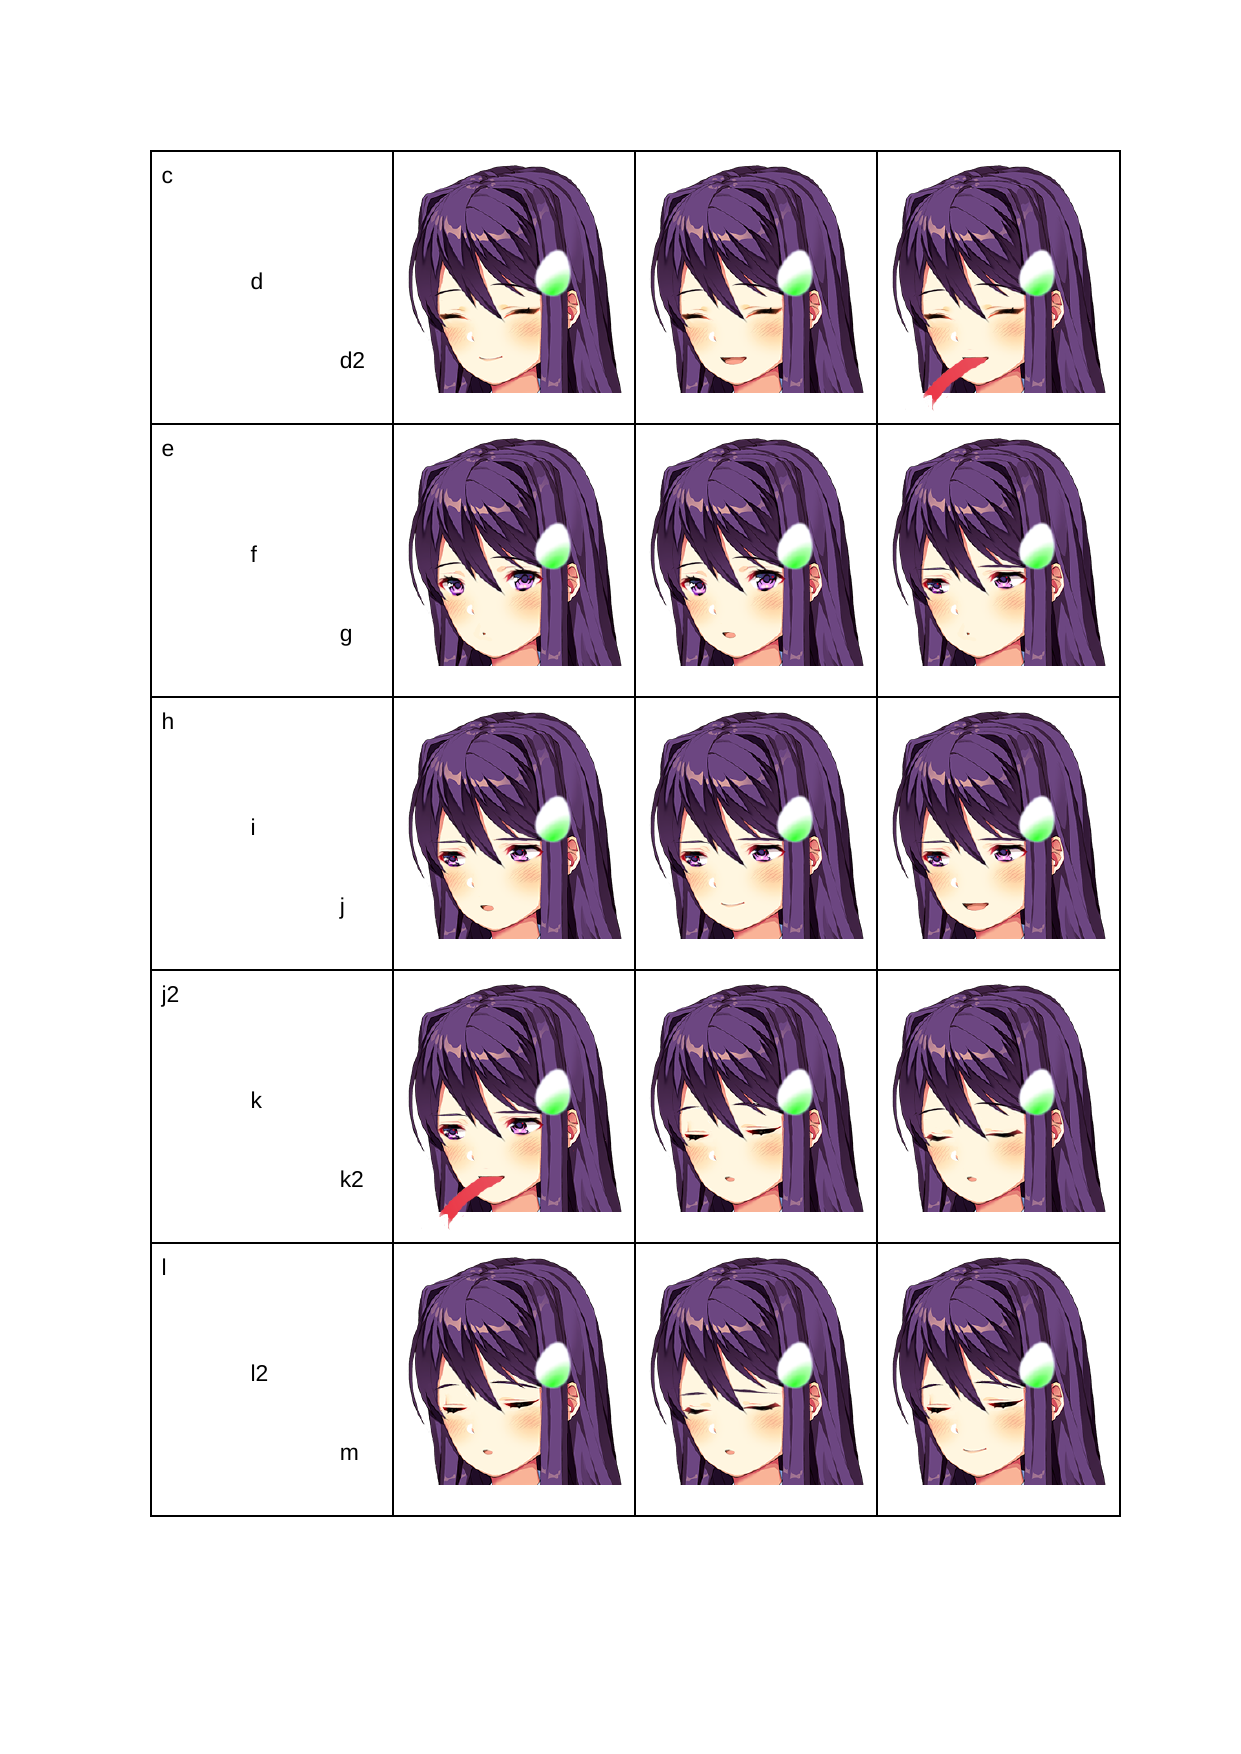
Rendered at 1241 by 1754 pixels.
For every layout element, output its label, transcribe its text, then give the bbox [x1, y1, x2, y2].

table_cell [878, 1244, 1119, 1514]
table_cell [636, 971, 876, 1242]
picture [404, 1254, 625, 1505]
picture [888, 1254, 1109, 1505]
table_cell [394, 425, 634, 696]
table_cell l l2 m [152, 1244, 392, 1514]
table_cell [394, 152, 634, 423]
table_cell c d d2 [152, 152, 392, 423]
table_cell j2 k k2 [152, 971, 392, 1242]
table_cell e f g [152, 425, 392, 696]
table_cell [636, 1244, 876, 1514]
table_cell [394, 698, 634, 969]
table_cell [636, 425, 876, 696]
table_cell [878, 971, 1119, 1242]
picture [404, 708, 625, 959]
table_cell h i j [152, 698, 392, 969]
picture [888, 162, 1109, 413]
picture [646, 981, 867, 1232]
picture [646, 708, 867, 959]
picture [404, 162, 625, 413]
picture [888, 435, 1109, 686]
picture [888, 708, 1109, 959]
picture [646, 435, 867, 686]
table_cell [394, 971, 634, 1242]
table_cell [636, 152, 876, 423]
picture [646, 162, 867, 413]
picture [888, 981, 1109, 1232]
table_cell [636, 698, 876, 969]
picture [404, 435, 625, 686]
table_cell [878, 152, 1119, 423]
picture [404, 981, 625, 1232]
picture [646, 1254, 867, 1505]
table_cell [394, 1244, 634, 1514]
table_cell [878, 425, 1119, 696]
table_cell [878, 698, 1119, 969]
